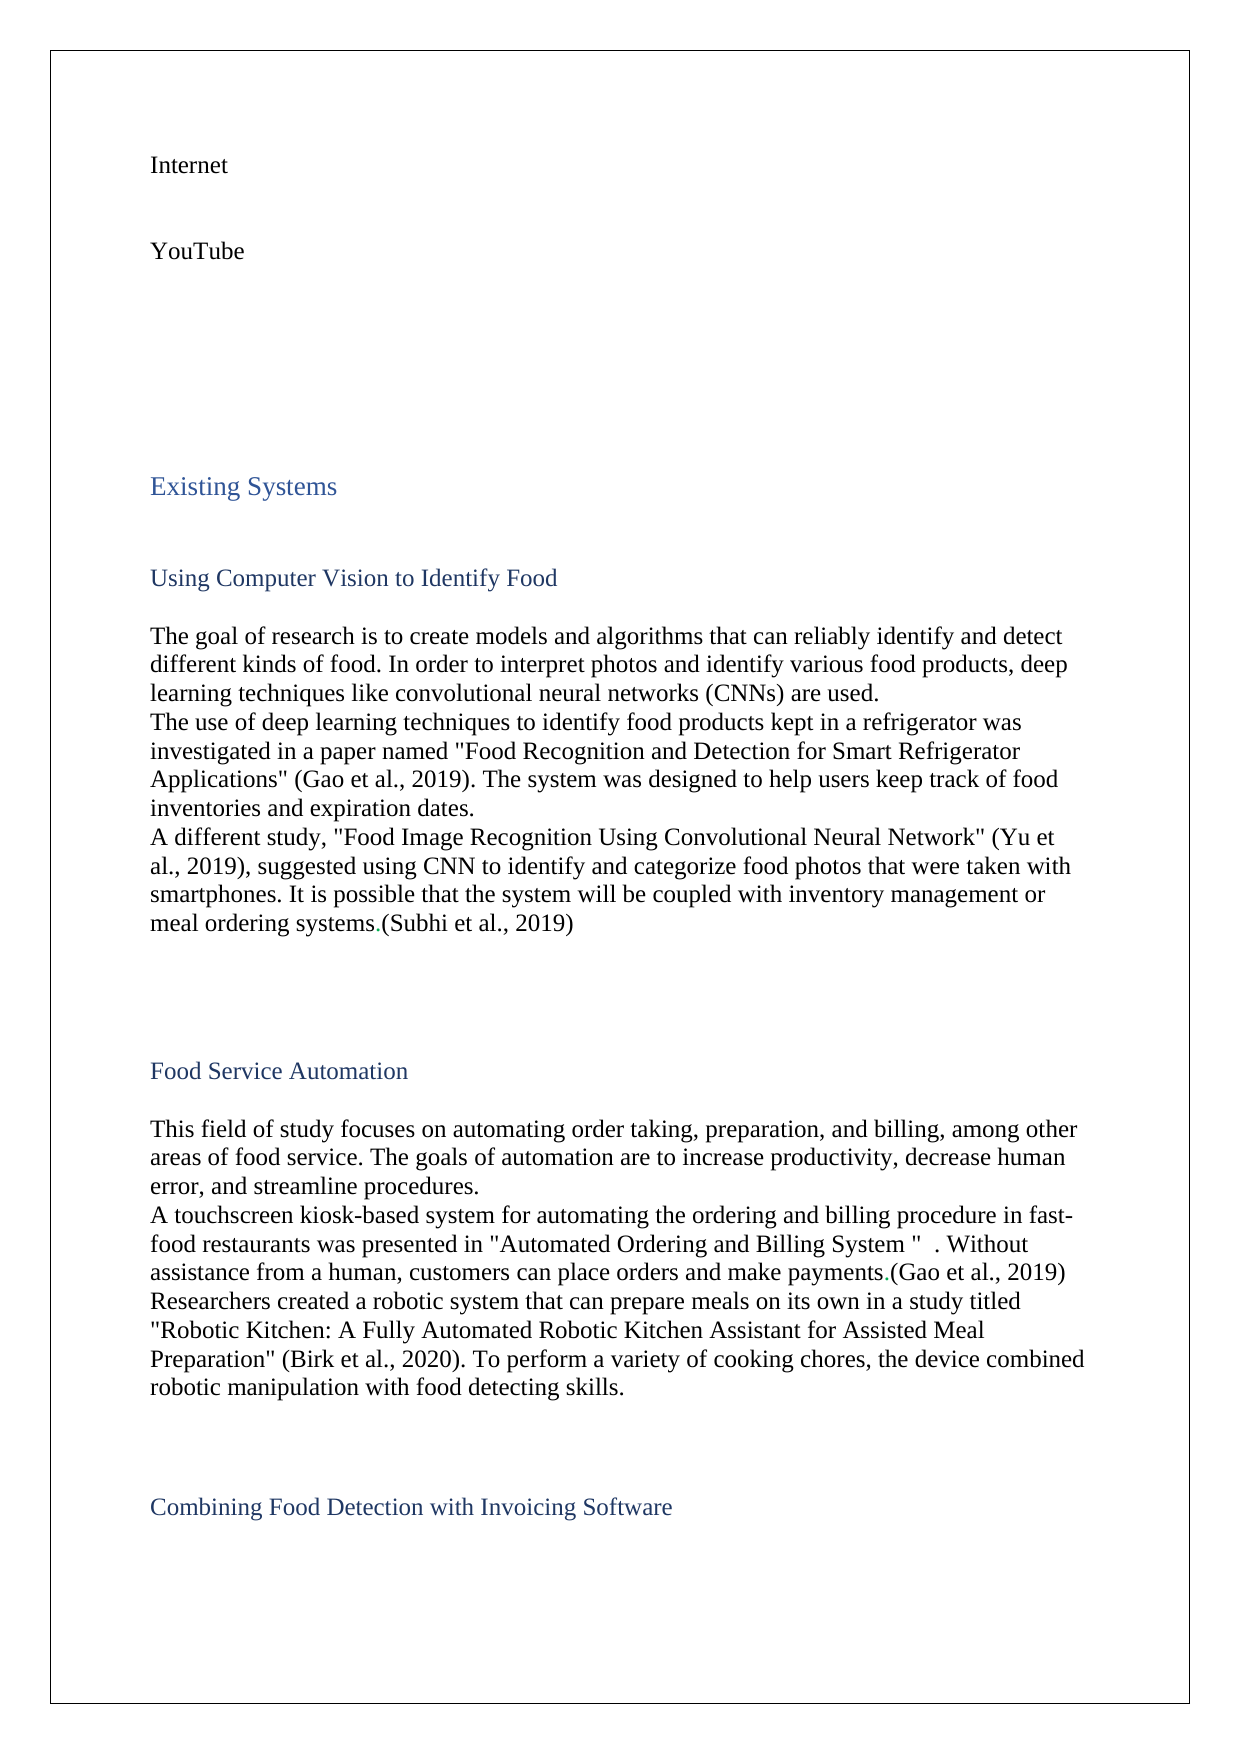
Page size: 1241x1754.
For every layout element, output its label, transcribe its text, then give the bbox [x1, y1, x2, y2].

text The goal of research is to create models and algorithms that can reliably identify and detect different kinds of food. In order to interpret photos and identify various food products, deep learning techniques like convolutional neural networks (CNNs) are used. [150, 621, 1090, 707]
text This field of study focuses on automating order taking, preparation, and billing, among other areas of food service. The goals of automation are to increase productivity, decrease human error, and streamline procedures. [150, 1114, 1090, 1200]
subtitle Combining Food Detection with Invoicing Software [150, 1492, 1090, 1520]
text Researchers created a robotic system that can prepare meals on its own in a study titled "Robotic Kitchen: A Fully Automated Robotic Kitchen Assistant for Assisted Meal Preparation" (Birk et al., 2020). To perform a variety of cooking chores, the device combined robotic manipulation with food detecting skills. [150, 1286, 1090, 1401]
text A different study, "Food Image Recognition Using Convolutional Neural Network" (Yu et al., 2019), suggested using CNN to identify and categorize food photos that were taken with smartphones. It is possible that the system will be coupled with inventory management or meal ordering systems. [150, 822, 1090, 937]
subtitle Food Service Automation [150, 1056, 1090, 1085]
text The use of deep learning techniques to identify food products kept in a refrigerator was investigated in a paper named "Food Recognition and Detection for Smart Refrigerator Applications" . The system was designed to help users keep track of food inventories and expiration dates. [150, 707, 1090, 822]
subtitle Existing Systems [150, 470, 1090, 502]
text YouTube [150, 236, 1090, 265]
subtitle Using Computer Vision to Identify Food [150, 563, 1090, 592]
text A touchscreen kiosk-based system for automating the ordering and billing procedure in fast-food restaurants was presented in "Automated Ordering and Billing System " . Without assistance from a human, customers can place orders and make payments. [150, 1200, 1090, 1286]
text Internet [150, 150, 1090, 179]
